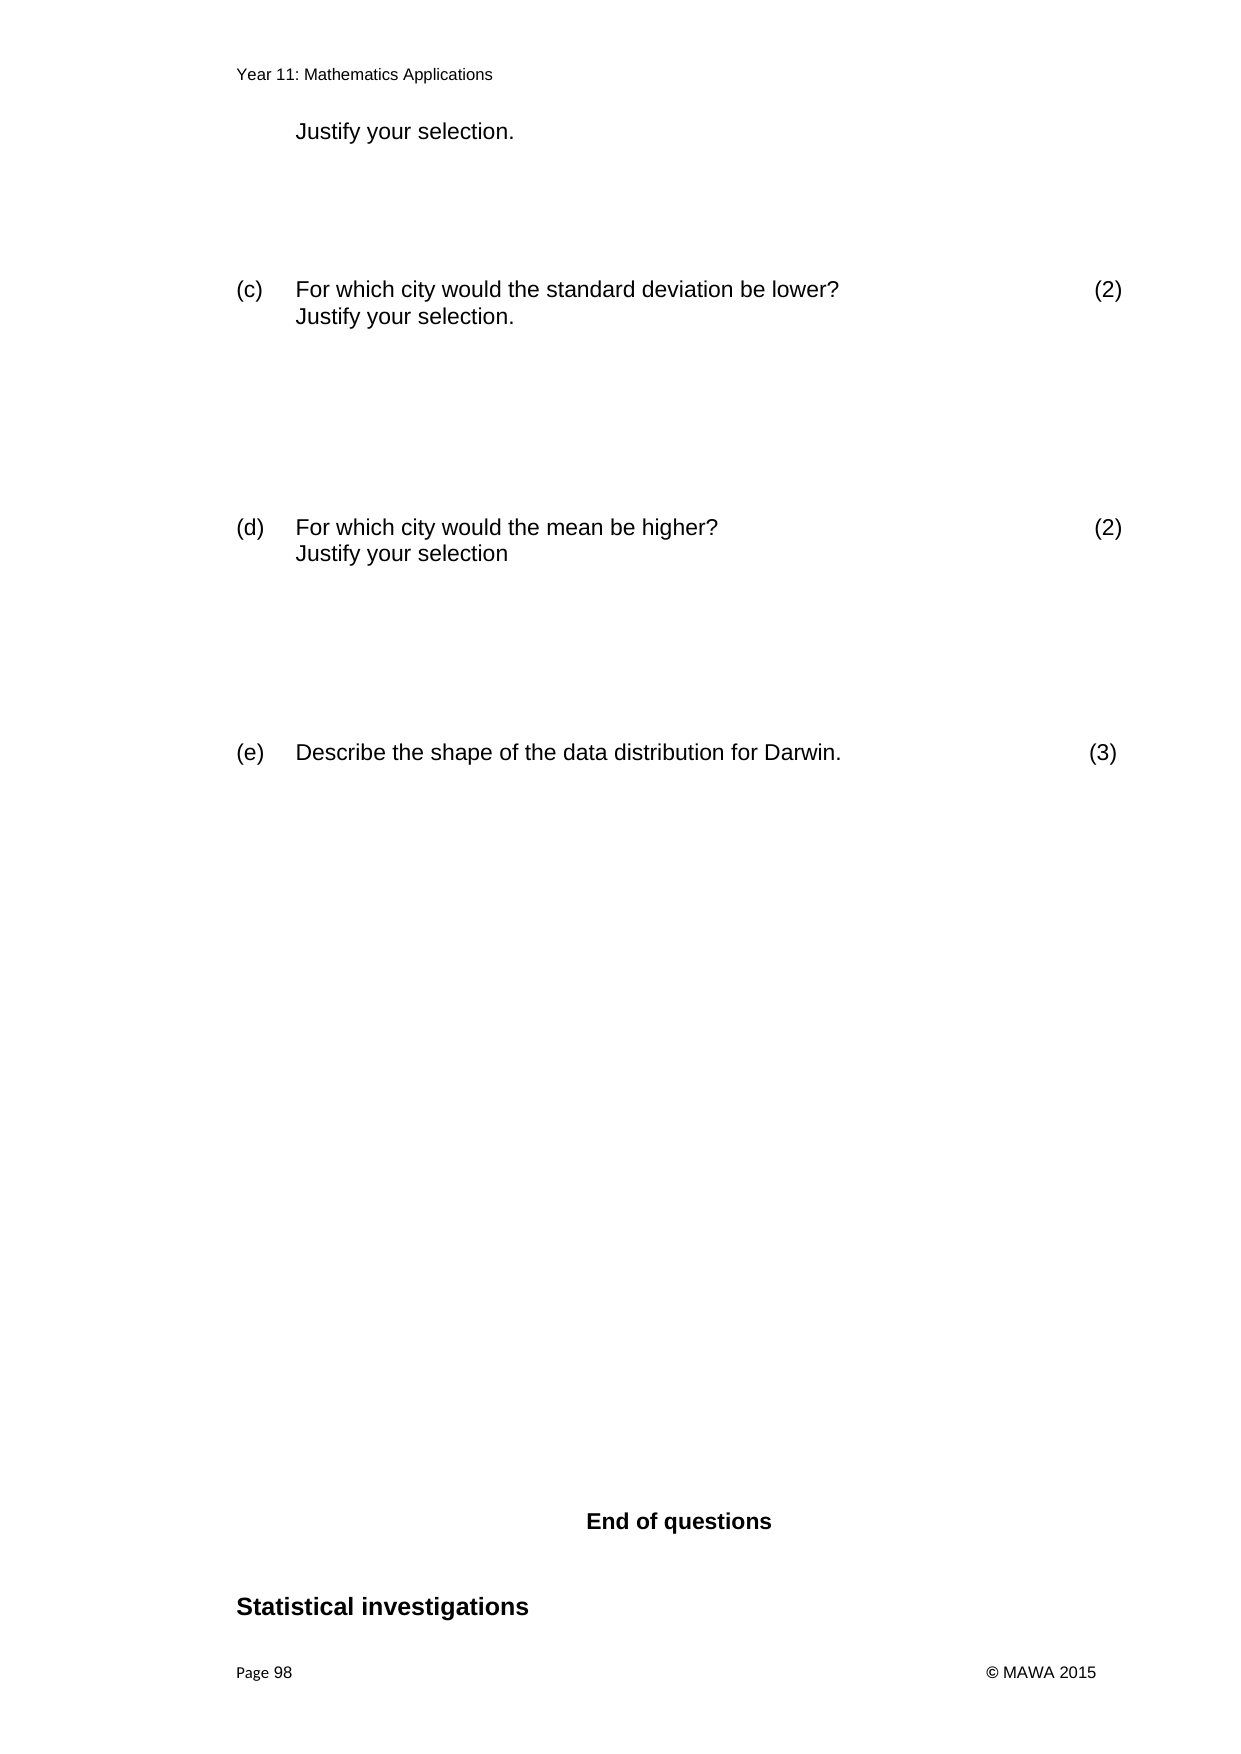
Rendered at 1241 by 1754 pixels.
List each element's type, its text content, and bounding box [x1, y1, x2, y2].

text Justify your selection [236, 540, 1122, 566]
text (e) Describe the shape of the data distribution for Darwin. (3) [236, 739, 1122, 818]
text Justify your selection. [236, 303, 1122, 329]
text End of questions [236, 1508, 1122, 1534]
text (c) For which city would the standard deviation be lower? (2) [236, 276, 1122, 303]
text Justify your selection. [236, 118, 1122, 144]
text (d) For which city would the mean be higher? (2) [236, 513, 1122, 540]
text Statistical investigations [236, 1592, 1122, 1620]
